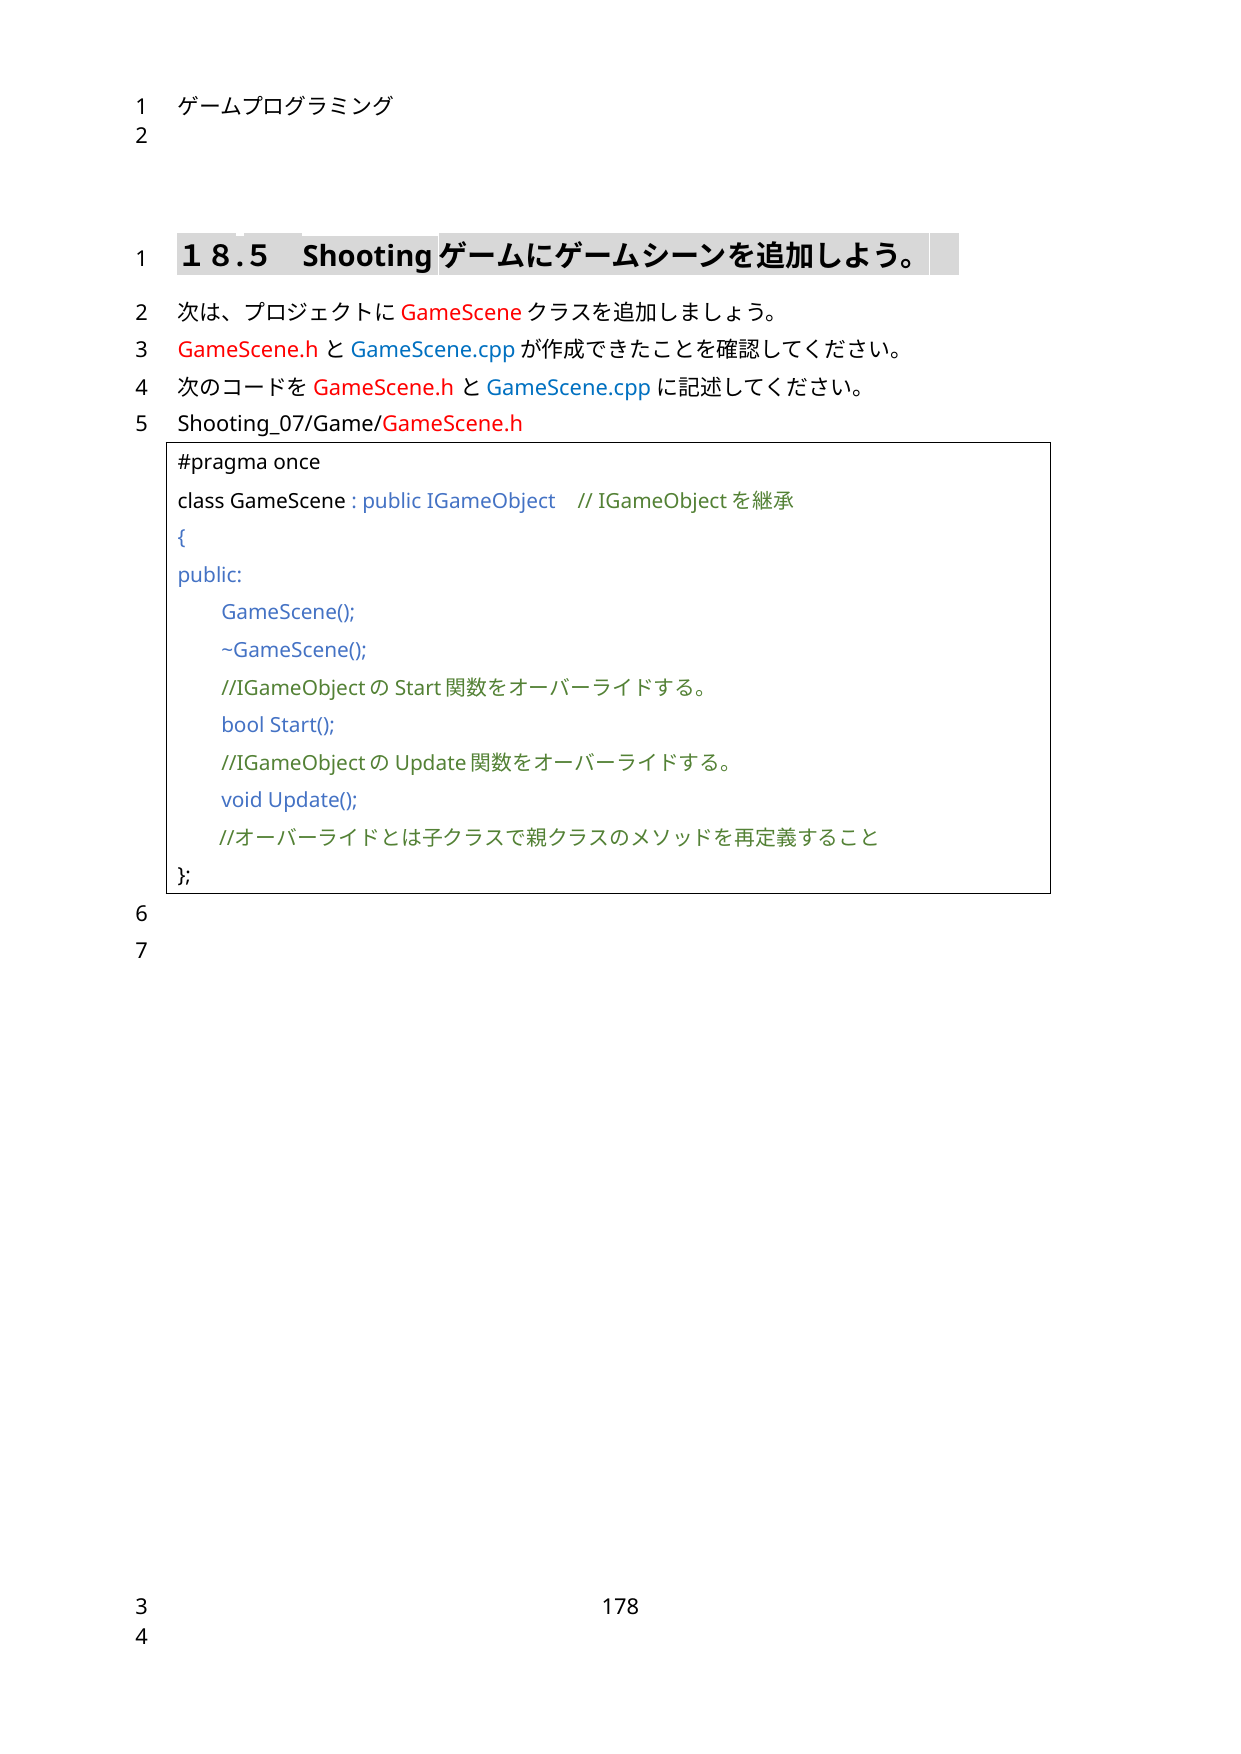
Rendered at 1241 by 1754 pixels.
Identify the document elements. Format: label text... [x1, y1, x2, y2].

text Shooting_07/Game/GameScene.h [177, 404, 1063, 442]
text GameScene.h とGameScene.cppが作成できたことを確認してください。 [177, 329, 1063, 367]
table_header #pragma once class GameScene : public IGameObject // IGameObjectを継承 { public: GameScene(); ~GameScene(); //IGameObjectのStart関数をオーバーライドする。 bool Start(); //IGameObjectのUpdate関数をオーバーライドする。 void Update(); //オーバーライドとは子クラスで親クラスのメソッドを再定義すること }; [167, 443, 1050, 893]
text 次のコードをGameScene.h とGameScene.cpp に記述してください。 [177, 367, 1063, 404]
subtitle １８.５ Shootingゲームにゲームシーンを追加しよう。 [177, 217, 1063, 292]
text 次は、プロジェクトにGameSceneクラスを追加しましょう。 [177, 292, 1063, 329]
